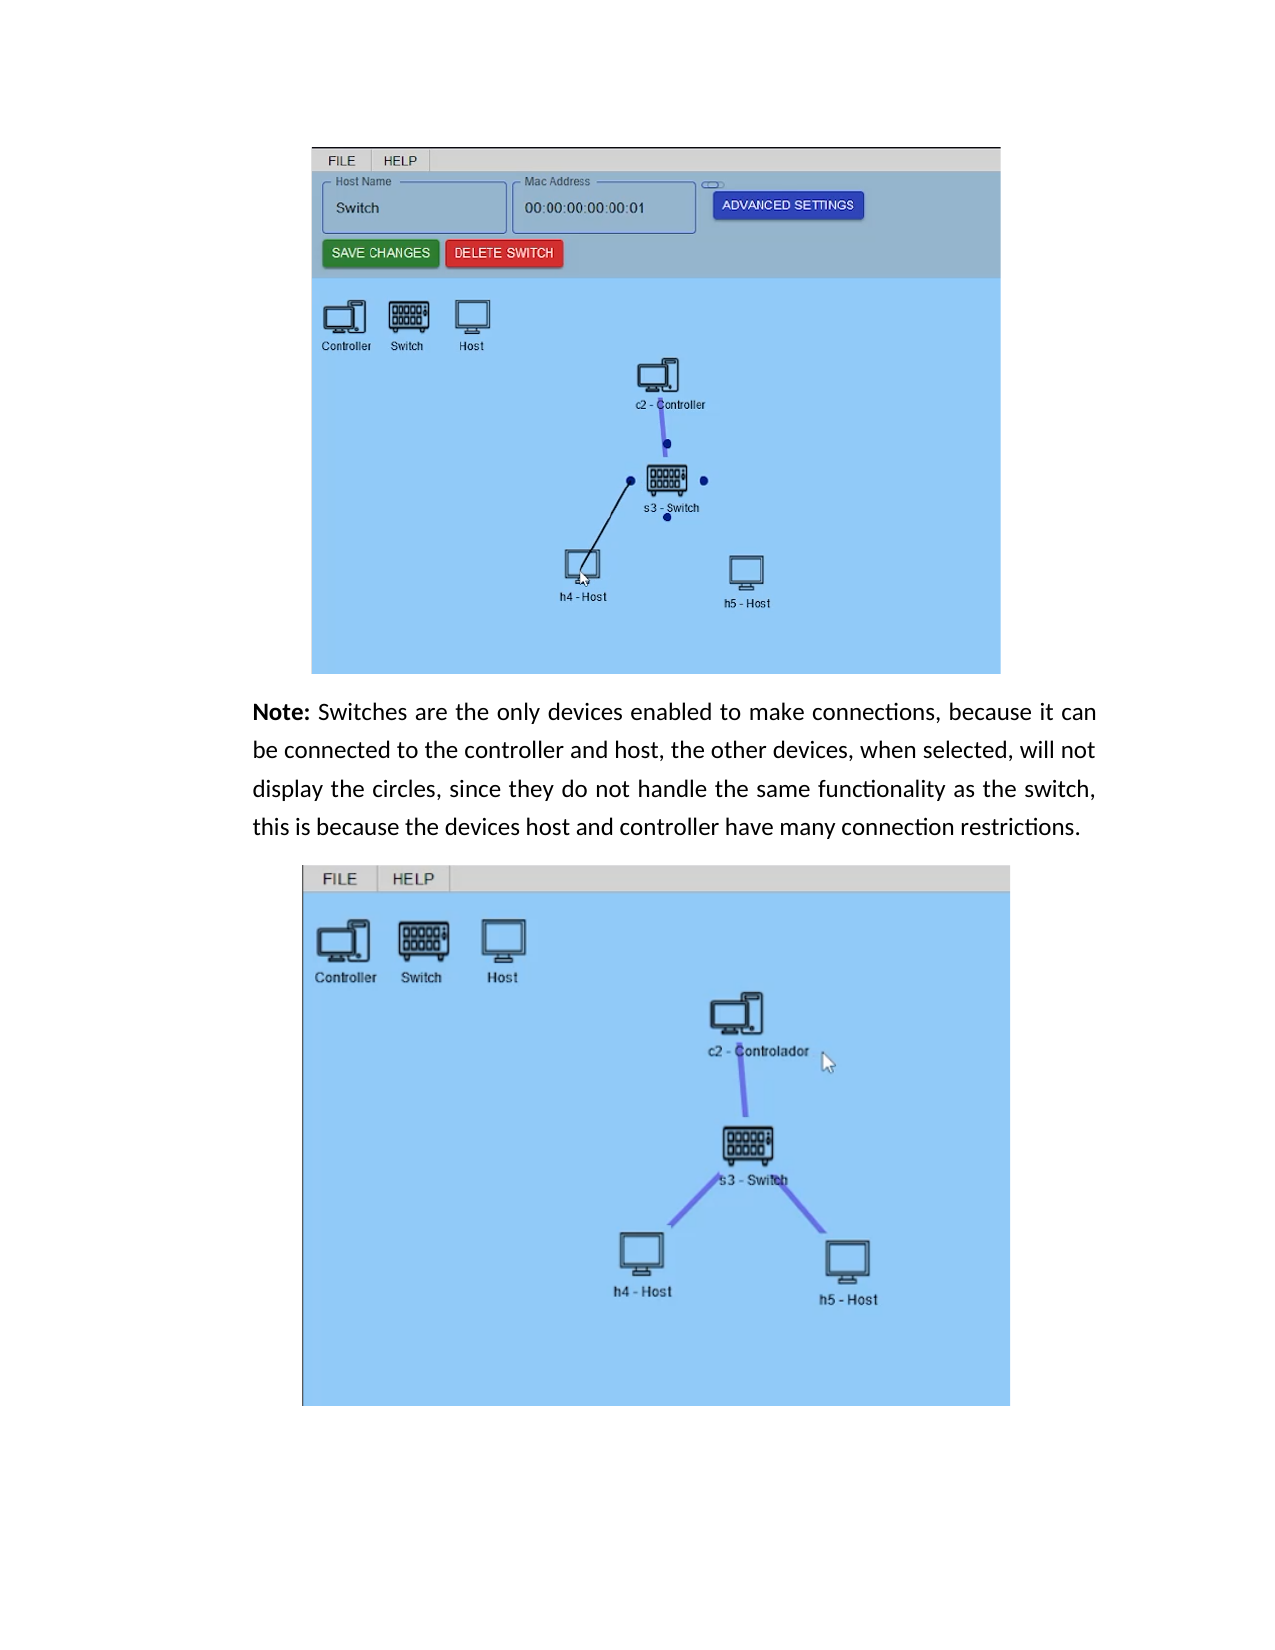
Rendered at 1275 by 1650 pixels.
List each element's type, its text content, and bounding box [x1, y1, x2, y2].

text Note: Switches are the only devices enabled to make connections, because it can be connected to the controller and host, the other devices, when selected, will not display the circles, since they do not handle the same functionality as the switch, this is because the devices host and controller have many connection restrictions. [252, 697, 1098, 841]
picture [311, 147, 1001, 674]
picture [302, 865, 1011, 1406]
